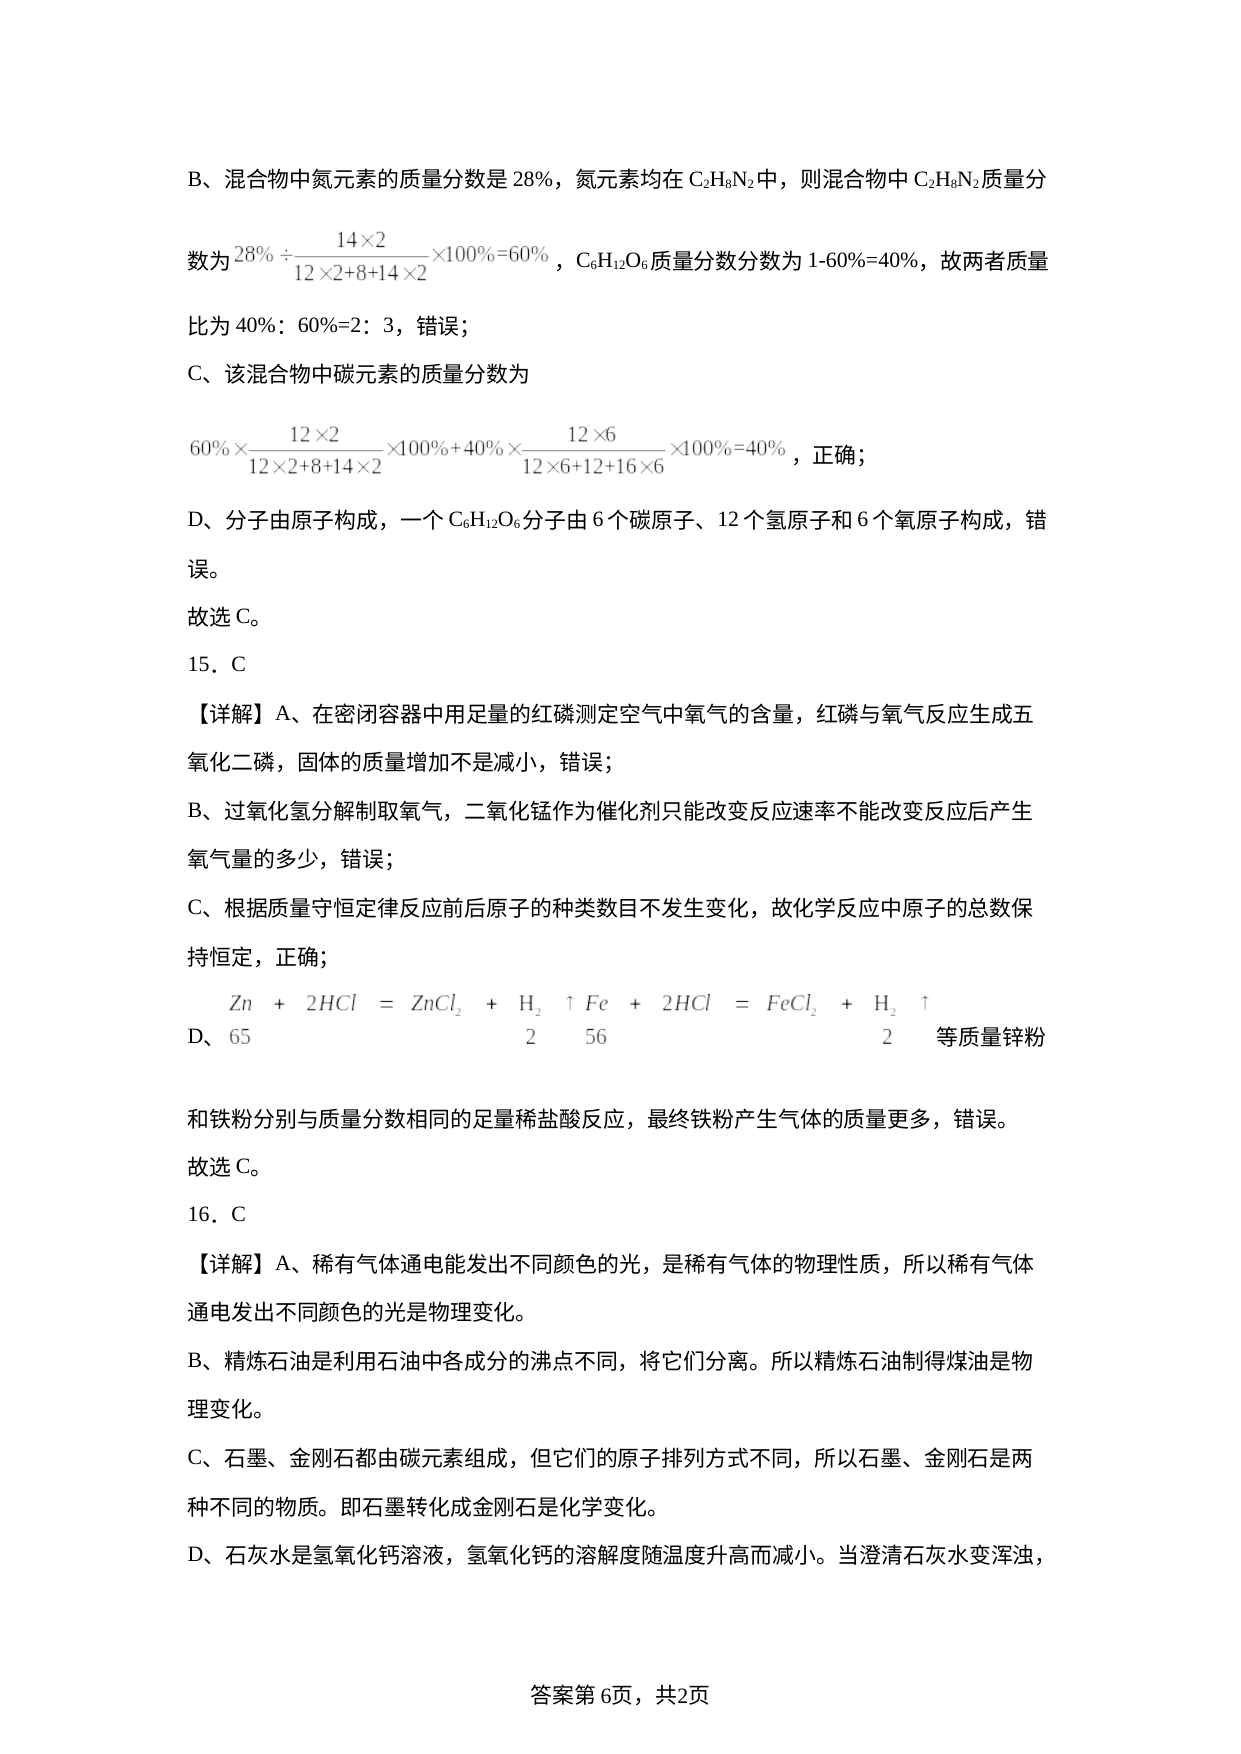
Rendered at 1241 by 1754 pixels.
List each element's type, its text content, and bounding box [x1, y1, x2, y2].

text 【详解】A、稀有气体通电能发出不同颜色的光，是稀有气体的物理性质，所以稀有气体通电发出不同颜色的光是物理变化。 [187, 1246, 1053, 1327]
text C、该混合物中碳元素的质量分数为，正确； [187, 357, 1053, 487]
text 故选C。 [187, 599, 1053, 632]
text D、等质量锌粉和铁粉分别与质量分数相同的足量稀盐酸反应，最终铁粉产生气体的质量更多，错误。 [187, 987, 1053, 1134]
text 【详解】A、在密闭容器中用足量的红磷测定空气中氧气的含量，红磷与氧气反应生成五氧化二磷，固体的质量增加不是减小，错误； [187, 696, 1053, 777]
text 15．C [187, 648, 1053, 680]
text D、分子由原子构成，一个C6H12O6分子由6个碳原子、12个氢原子和6个氧原子构成，错误。 [187, 502, 1053, 584]
text 故选C。 [187, 1149, 1053, 1182]
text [187, 1537, 1053, 1570]
text B、过氧化氢分解制取氧气，二氧化锰作为催化剂只能改变反应速率不能改变反应后产生氧气量的多少，错误； [187, 793, 1053, 874]
text B、精炼石油是利用石油中各成分的沸点不同，将它们分离。所以精炼石油制得煤油是物理变化。 [187, 1343, 1053, 1424]
text B、混合物中氮元素的质量分数是28%，氮元素均在C2H8N2中，则混合物中C2H8N2质量分数为，C6H12O6质量分数分数为1-60%=40%，故两者质量比为40%：60%=2：3，错误； [187, 162, 1053, 341]
text C、石墨、金刚石都由碳元素组成，但它们的原子排列方式不同，所以石墨、金刚石是两种不同的物质。即石墨转化成金刚石是化学变化。 [187, 1440, 1053, 1522]
text 16．C [187, 1198, 1053, 1230]
text C、根据质量守恒定律反应前后原子的种类数目不发生变化，故化学反应中原子的总数保持恒定，正确； [187, 890, 1053, 972]
